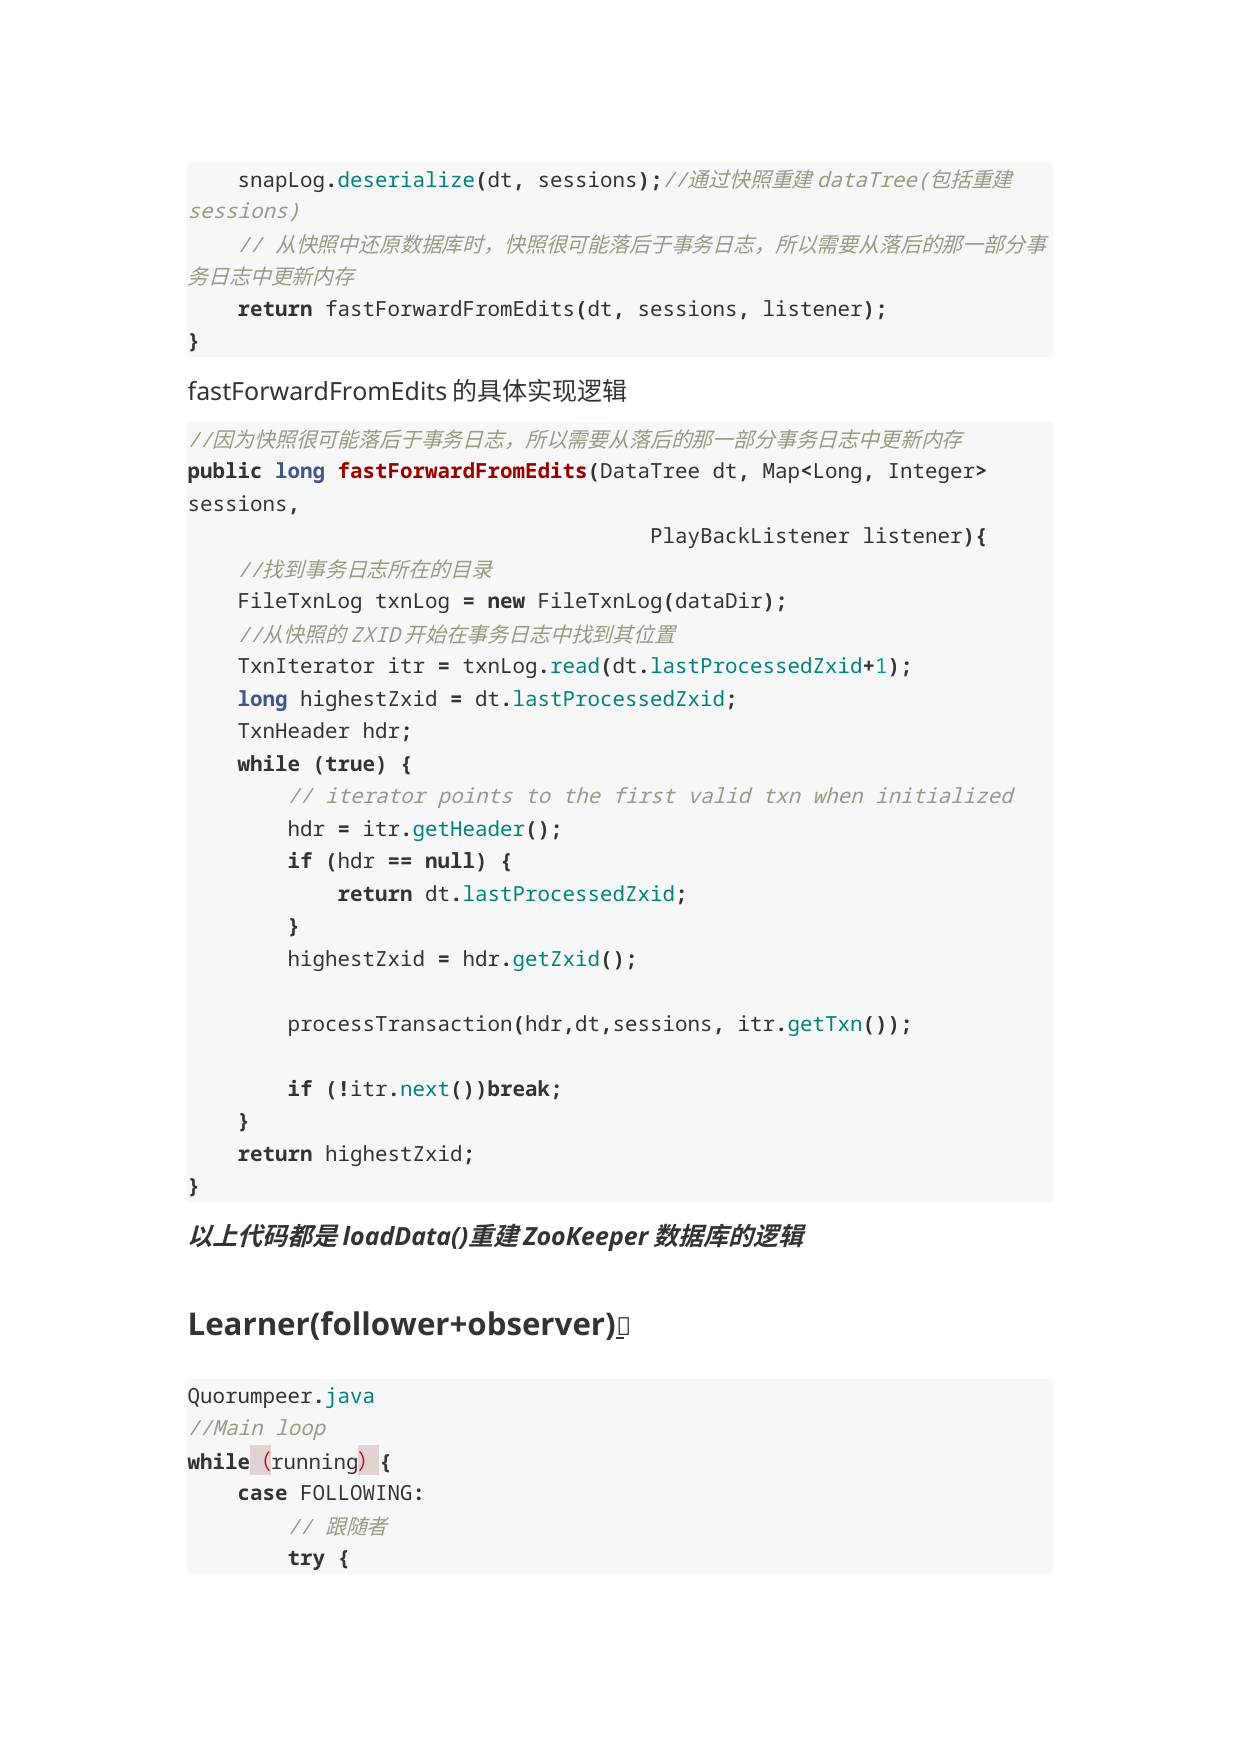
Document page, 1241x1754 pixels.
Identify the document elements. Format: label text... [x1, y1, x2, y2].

text highestZxid = hdr.getZxid(); [187, 942, 1053, 974]
text try { [187, 1541, 1053, 1574]
text } [187, 1104, 1053, 1137]
text Learner(follower+observer) [187, 1290, 1053, 1355]
text return highestZxid; [187, 1137, 1053, 1169]
text // 跟随者 [187, 1509, 1053, 1541]
text } [187, 909, 1053, 942]
text } [187, 1169, 1053, 1202]
text return dt.lastProcessedZxid; [187, 877, 1053, 909]
text while (true) { [187, 747, 1053, 779]
text if (!itr.next())break; [187, 1072, 1053, 1104]
text hdr = itr.getHeader(); [187, 812, 1053, 844]
text public long fastForwardFromEdits(DataTree dt, Map<Long, Integer> sessions, [187, 454, 1053, 519]
text return fastForwardFromEdits(dt, sessions, listener); [187, 292, 1053, 324]
text while（running）{ [187, 1444, 1053, 1476]
text // iterator points to the first valid txn when initialized [187, 779, 1053, 812]
text //从快照的ZXID开始在事务日志中找到其位置 [187, 617, 1053, 649]
text TxnIterator itr = txnLog.read(dt.lastProcessedZxid+1); [187, 649, 1053, 682]
text } [187, 324, 1053, 357]
text PlayBackListener listener){ [187, 519, 1053, 552]
text // 从快照中还原数据库时，快照很可能落后于事务日志，所以需要从落后的那一部分事务日志中更新内存 [187, 227, 1053, 292]
text //因为快照很可能落后于事务日志，所以需要从落后的那一部分事务日志中更新内存 [187, 422, 1053, 454]
text Quorumpeer.java [187, 1379, 1053, 1411]
text if (hdr == null) { [187, 844, 1053, 877]
text 以上代码都是loadData()重建ZooKeeper数据库的逻辑 [187, 1202, 1053, 1267]
text case FOLLOWING: [187, 1476, 1053, 1509]
text //找到事务日志所在的目录 [187, 552, 1053, 584]
text TxnHeader hdr; [187, 714, 1053, 747]
text long highestZxid = dt.lastProcessedZxid; [187, 682, 1053, 714]
text snapLog.deserialize(dt, sessions);//通过快照重建dataTree(包括重建sessions) [187, 162, 1053, 227]
text //Main loop [187, 1411, 1053, 1444]
text fastForwardFromEdits的具体实现逻辑 [187, 357, 1053, 422]
text processTransaction(hdr,dt,sessions, itr.getTxn()); [187, 1007, 1053, 1039]
text FileTxnLog txnLog = new FileTxnLog(dataDir); [187, 584, 1053, 617]
